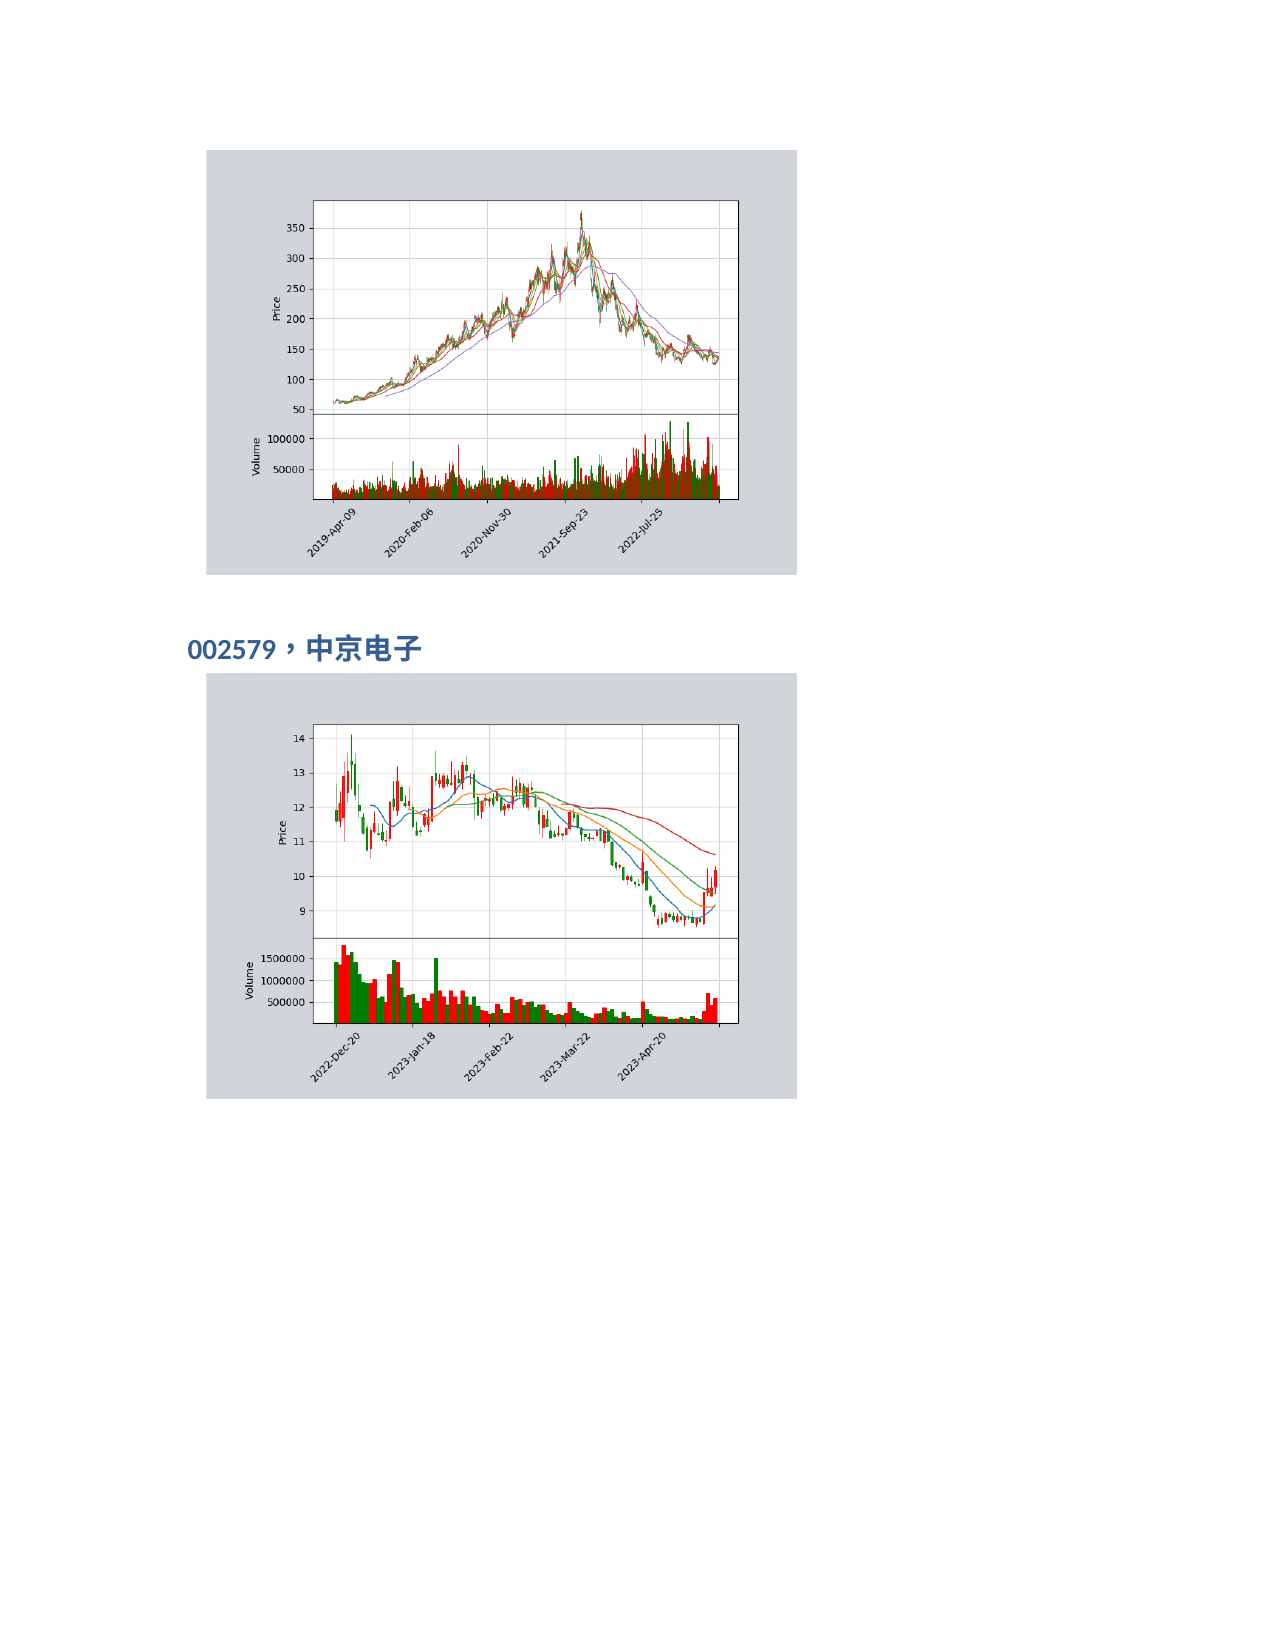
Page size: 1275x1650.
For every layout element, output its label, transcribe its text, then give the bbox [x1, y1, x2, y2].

picture [206, 150, 797, 575]
picture [206, 673, 797, 1099]
subtitle 002579，中京电子 [187, 628, 1087, 668]
